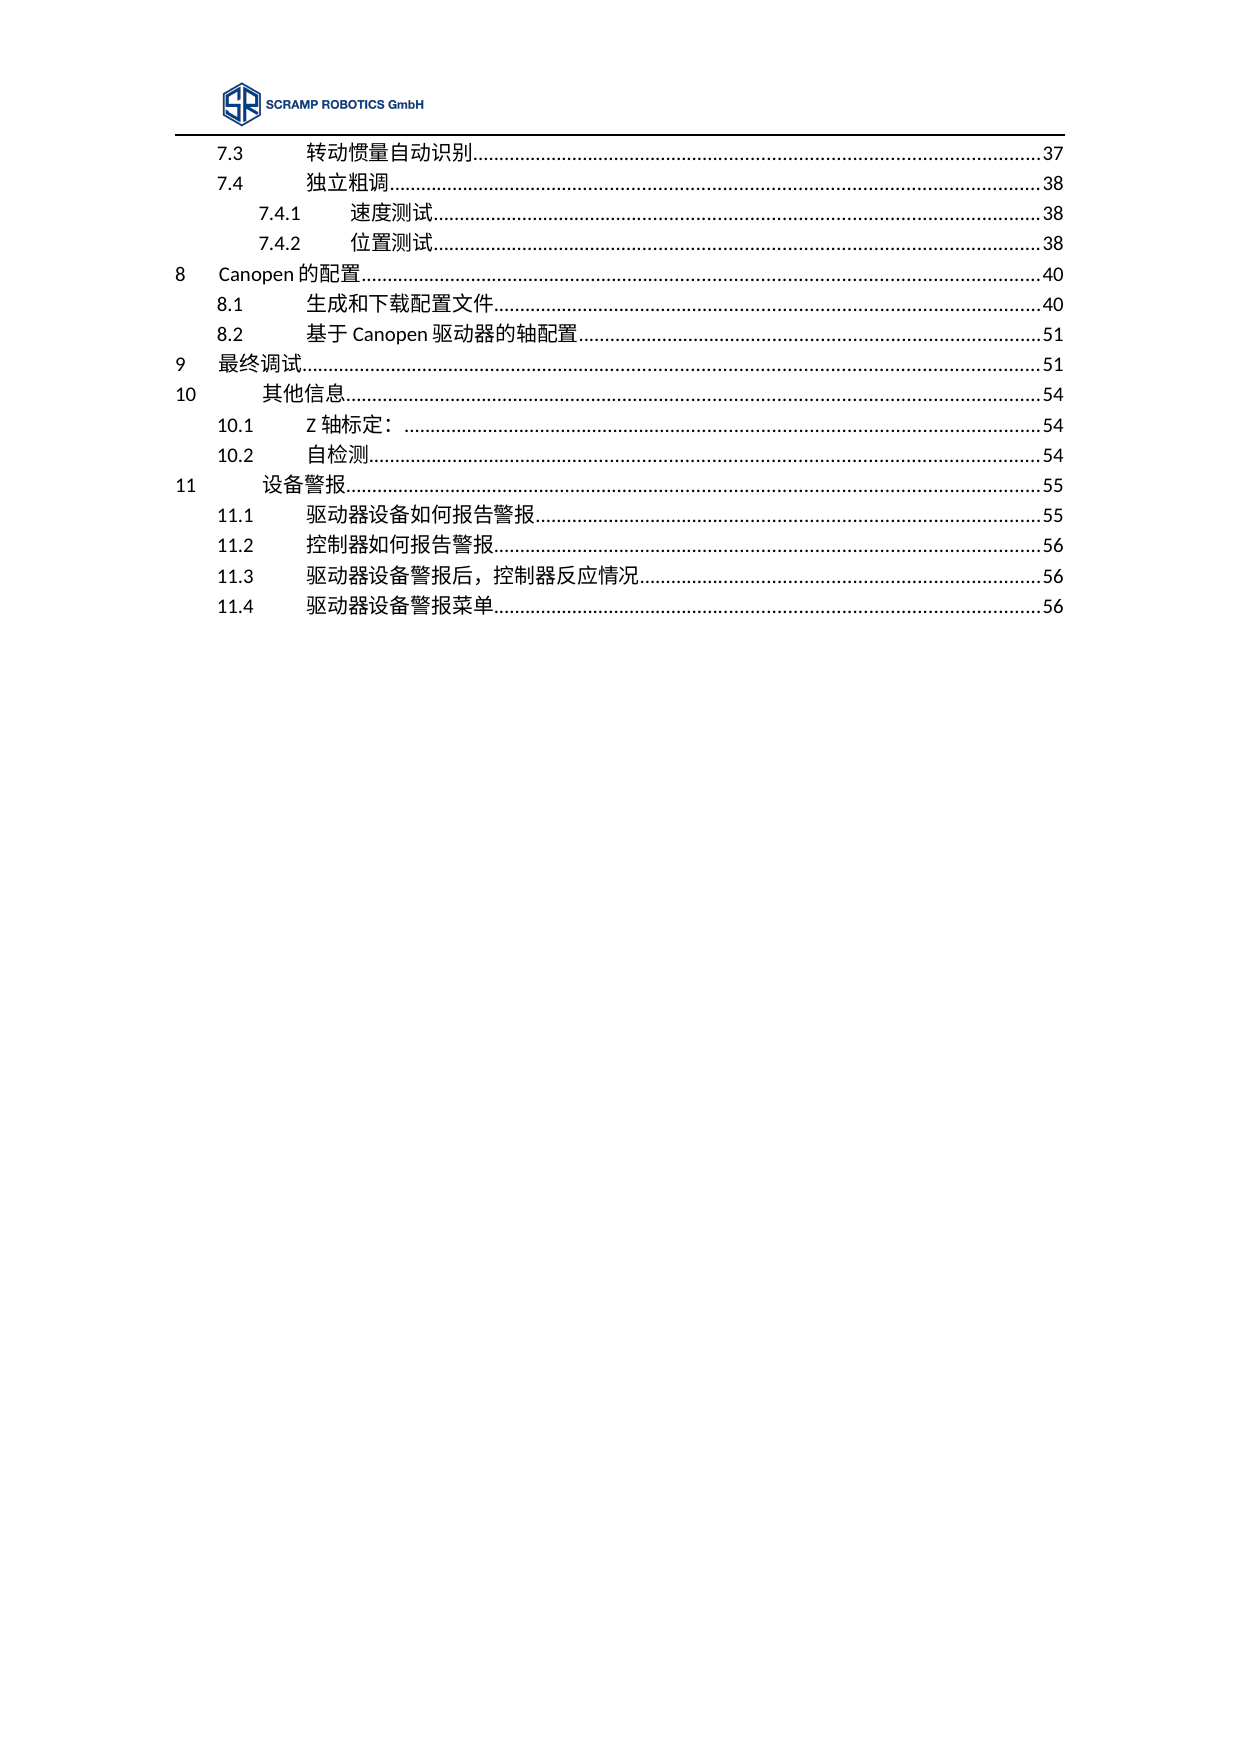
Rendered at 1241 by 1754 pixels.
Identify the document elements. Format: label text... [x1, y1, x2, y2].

text 7.4.2 位置测试 38 [258, 227, 1065, 257]
picture [208, 60, 432, 134]
text 11.1 驱动器设备如何报告警报 55 [217, 498, 1065, 529]
text 11.2 控制器如何报告警报 56 [217, 529, 1065, 559]
text 8.1 生成和下载配置文件 40 [217, 287, 1065, 317]
text 10.1 Z 轴标定： 54 [217, 408, 1065, 438]
text 10 其他信息 54 [175, 378, 1065, 408]
text 11.3 驱动器设备警报后，控制器反应情况 56 [217, 559, 1065, 589]
picture [208, 136, 217, 149]
text 7.4.1 速度测试 38 [258, 196, 1065, 227]
text 9 最终调试 51 [175, 347, 1065, 378]
text 11.4 驱动器设备警报菜单 56 [217, 589, 1065, 619]
text 7.4 独立粗调 38 [217, 166, 1065, 196]
text 7.3 转动惯量自动识别 37 [217, 136, 1065, 166]
text 11 设备警报 55 [175, 468, 1065, 498]
text 10.2 自检测 54 [217, 438, 1065, 468]
text 8 Canopen 的配置 40 [175, 257, 1065, 287]
text 8.2 基于 Canopen 驱动器的轴配置 51 [217, 317, 1065, 347]
